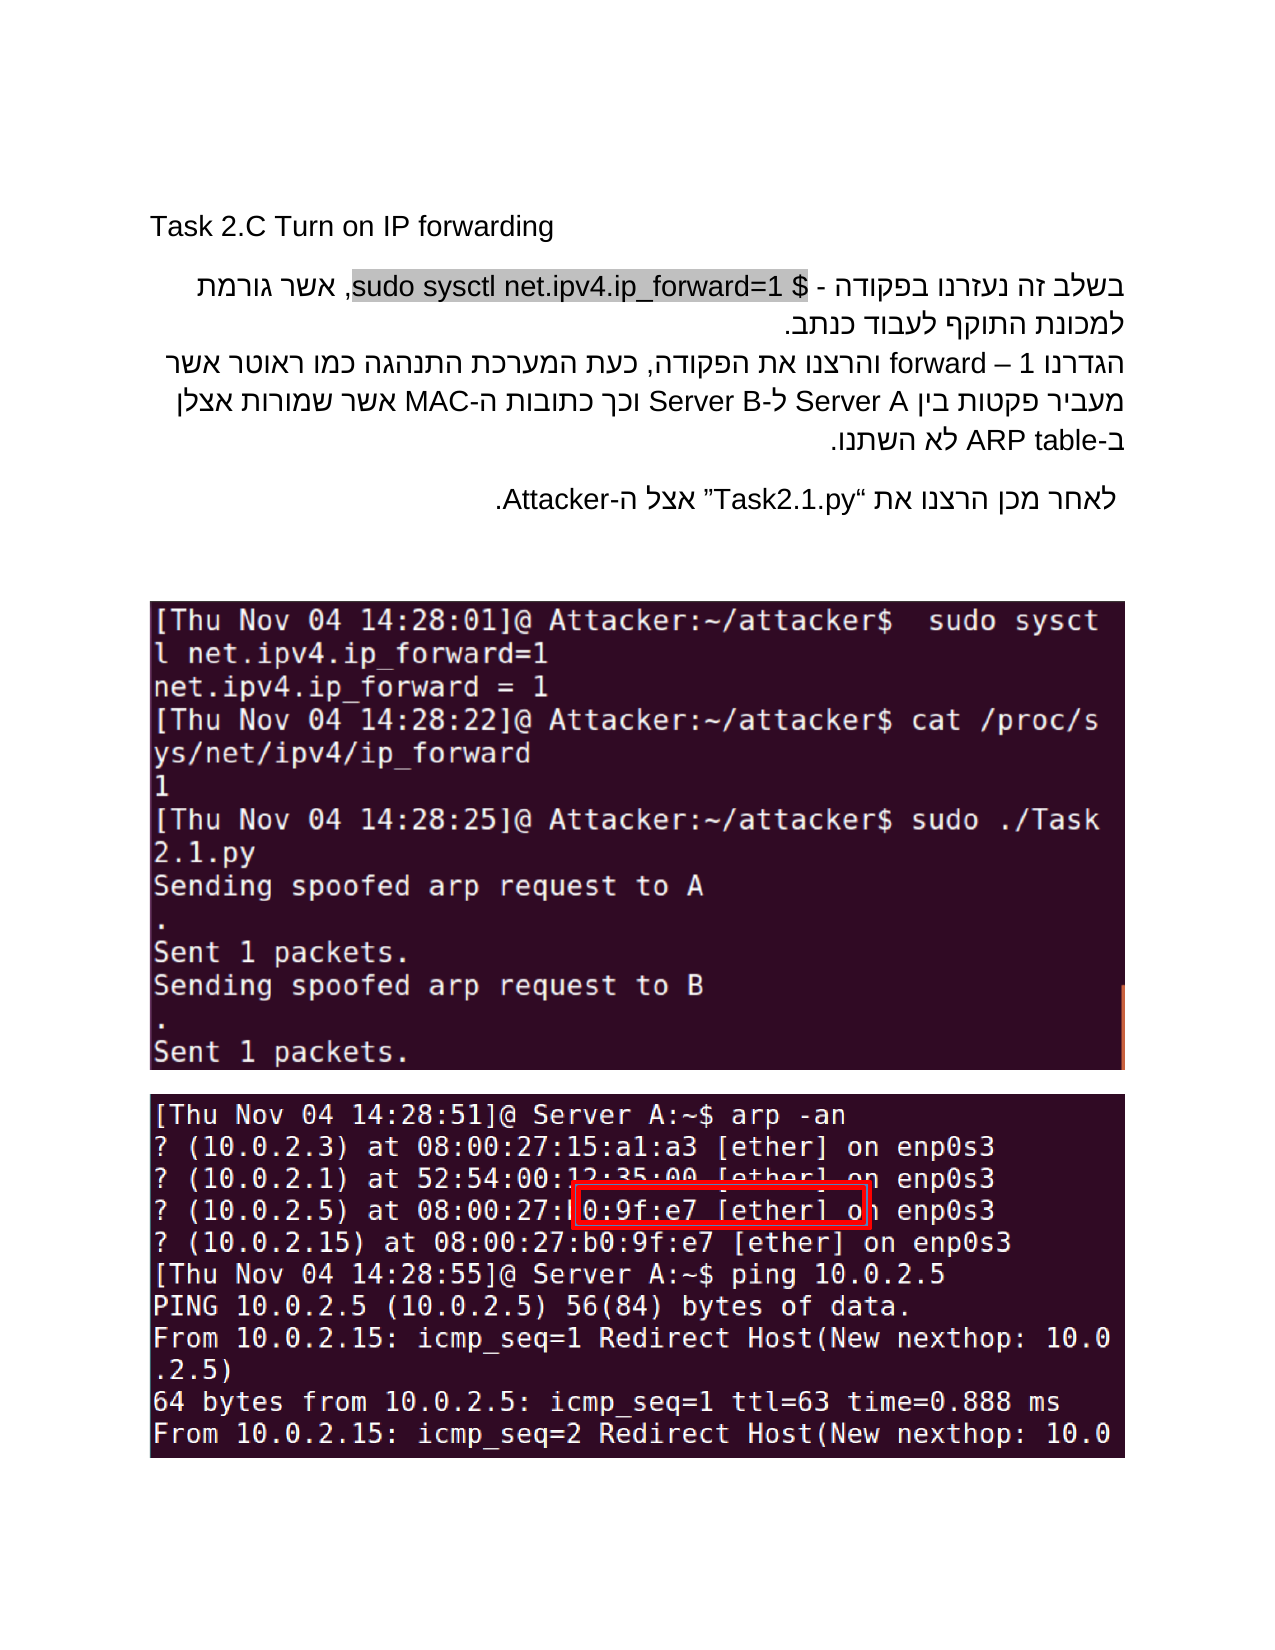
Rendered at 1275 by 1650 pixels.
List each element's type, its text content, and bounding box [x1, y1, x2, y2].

picture [149, 601, 1125, 1070]
text לאחר מכן הרצנו את “Task2.1.py” אצל ה-Attacker. [150, 482, 1125, 516]
text Task 2.C Turn on IP forwarding [150, 209, 1125, 243]
text בשלב זה נעזרנו בפקודה - $ sudo sysctl net.ipv4.ip_forward=1, אשר גורמת למכונת התוקף לעבוד כנתב. הגדרנו forward – 1 והרצנו את הפקודה, כעת המערכת התנהגה כמו ראוטר אשר מעביר פקטות בין Server A ל-Server B וכך כתובות ה-MAC אשר שמורות אצלן ב-ARP table לא השתנו. [150, 269, 1125, 456]
picture [149, 1094, 1125, 1458]
